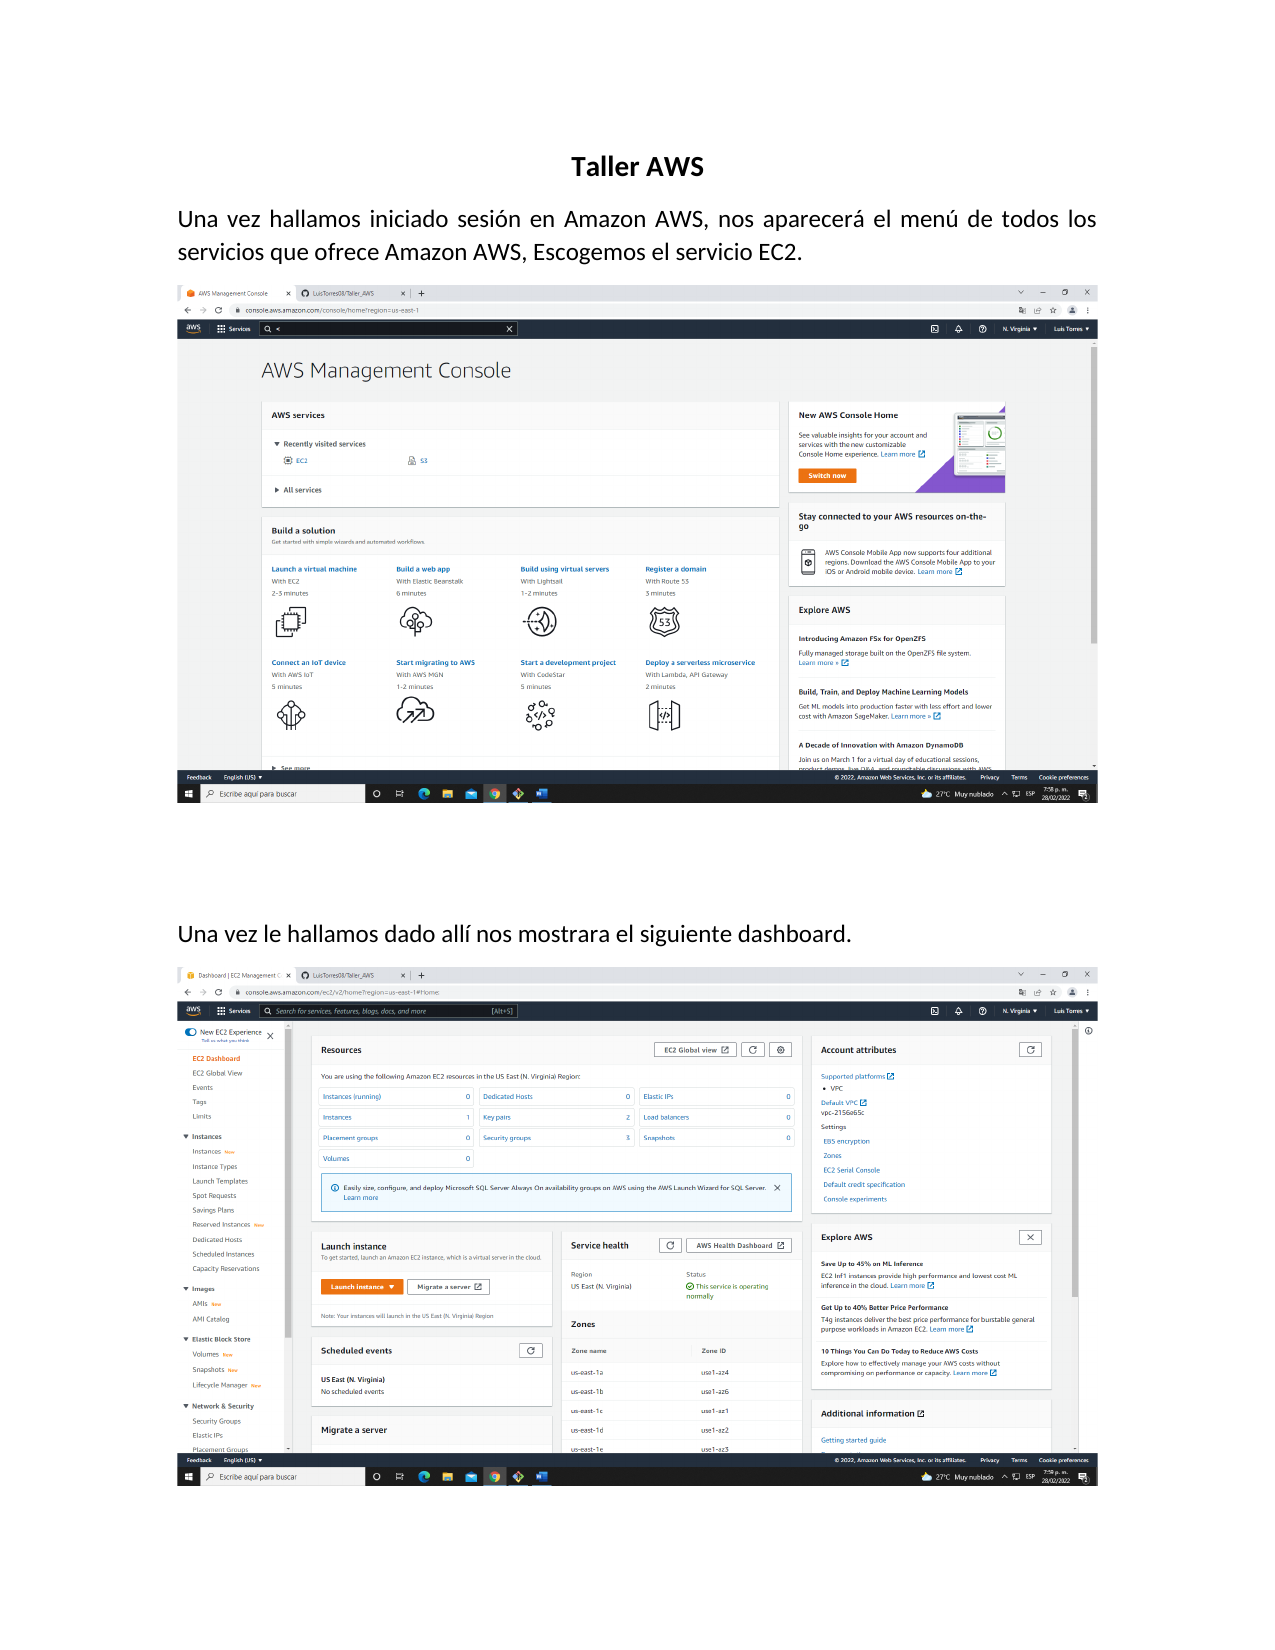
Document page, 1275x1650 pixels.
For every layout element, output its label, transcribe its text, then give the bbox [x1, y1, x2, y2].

picture [177, 967, 1098, 1486]
text Taller AWS [177, 148, 1098, 183]
text Una vez hallamos iniciado sesión en Amazon AWS, nos aparecerá el menú de todos los servicios que ofrece Amazon AWS, Escogemos el servicio EC2. [177, 203, 1098, 266]
text Una vez le hallamos dado allí nos mostrara el siguiente dashboard. [177, 918, 1098, 949]
picture [177, 285, 1098, 803]
